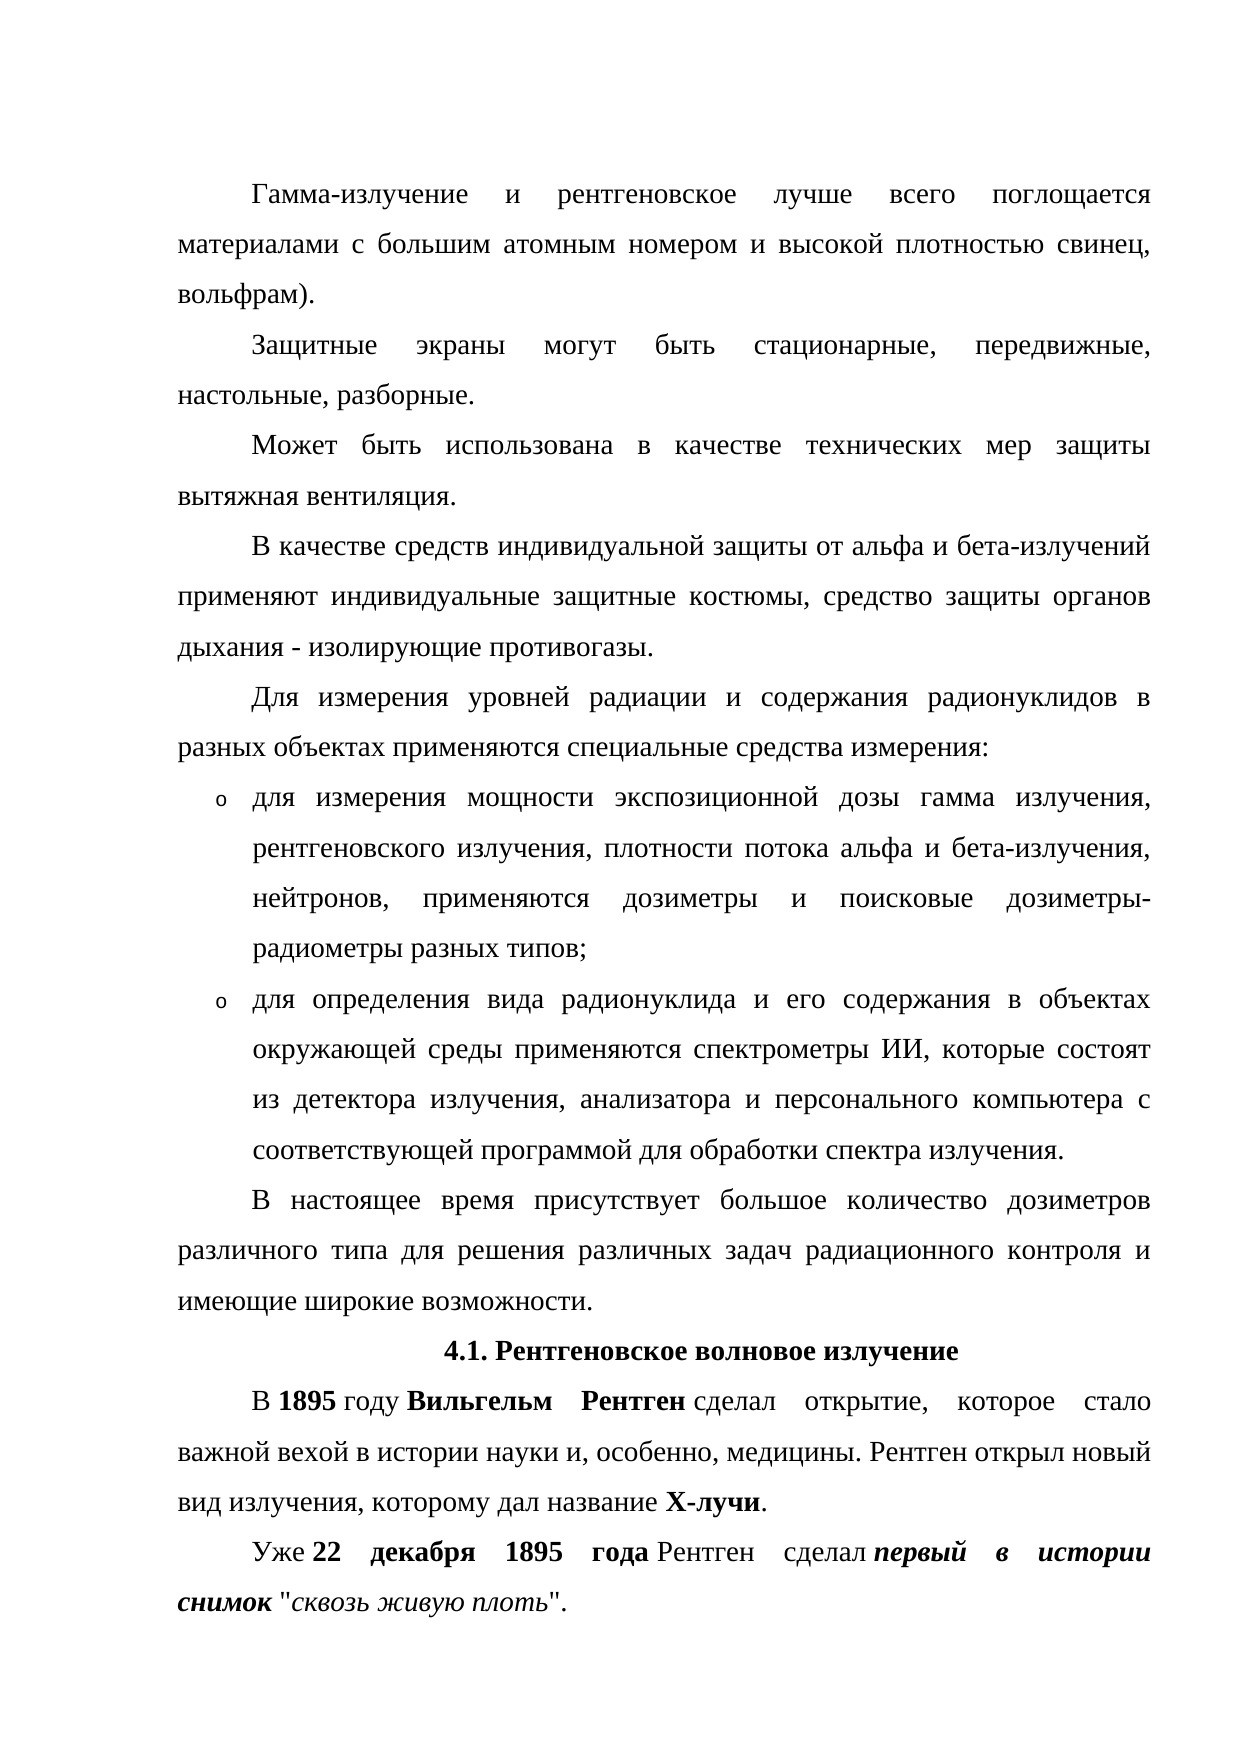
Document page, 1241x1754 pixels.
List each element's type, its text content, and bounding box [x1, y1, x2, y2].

text В качестве средств индивидуальной защиты от альфа и бета-излучений применяют индивидуальные защитные костюмы, средство защиты органов дыхания - изолирующие противогазы. [177, 528, 1152, 662]
text В 1895 году Вильгельм Рентген сделал открытие, которое стало важной вехой в истории науки и, особенно, медицины. Рентген открыл новый вид излучения, которому дал название Х-лучи. [177, 1383, 1152, 1517]
text В настоящее время присутствует большое количество дозиметров различного типа для решения различных задач радиационного контроля и имеющие широкие возможности. [177, 1182, 1152, 1316]
text Уже 22 декабря 1895 года Рентген сделал первый в истории снимок "сквозь живую плоть". [177, 1534, 1152, 1618]
text Гамма-излучение и рентгеновское лучше всего поглощается материалами с большим атомным номером и высокой плотностью свинец, вольфрам). [177, 176, 1152, 310]
text Может быть использована в качестве технических мер защиты вытяжная вентиляция. [177, 427, 1152, 511]
text Защитные экраны могут быть стационарные, передвижные, настольные, разборные. [177, 327, 1152, 411]
text Для измерения уровней радиации и содержания радионуклидов в разных объектах применяются специальные средства измерения: [177, 679, 1152, 763]
list для определения вида радионуклида и его содержания в объектах окружающей среды применяются спектрометры ИИ, которые состоят из детектора излучения, анализатора и персонального компьютера с соответствующей программой для обработки спектра излучения. [215, 981, 1152, 1165]
list для измерения мощности экспозиционной дозы гамма излучения, рентгеновского излучения, плотности потока альфа и бета-излучения, нейтронов, применяются дозиметры и поисковые дозиметры-радиометры разных типов; [215, 779, 1152, 964]
text 4.1. Рентгеновское волновое излучение [177, 1333, 1152, 1367]
